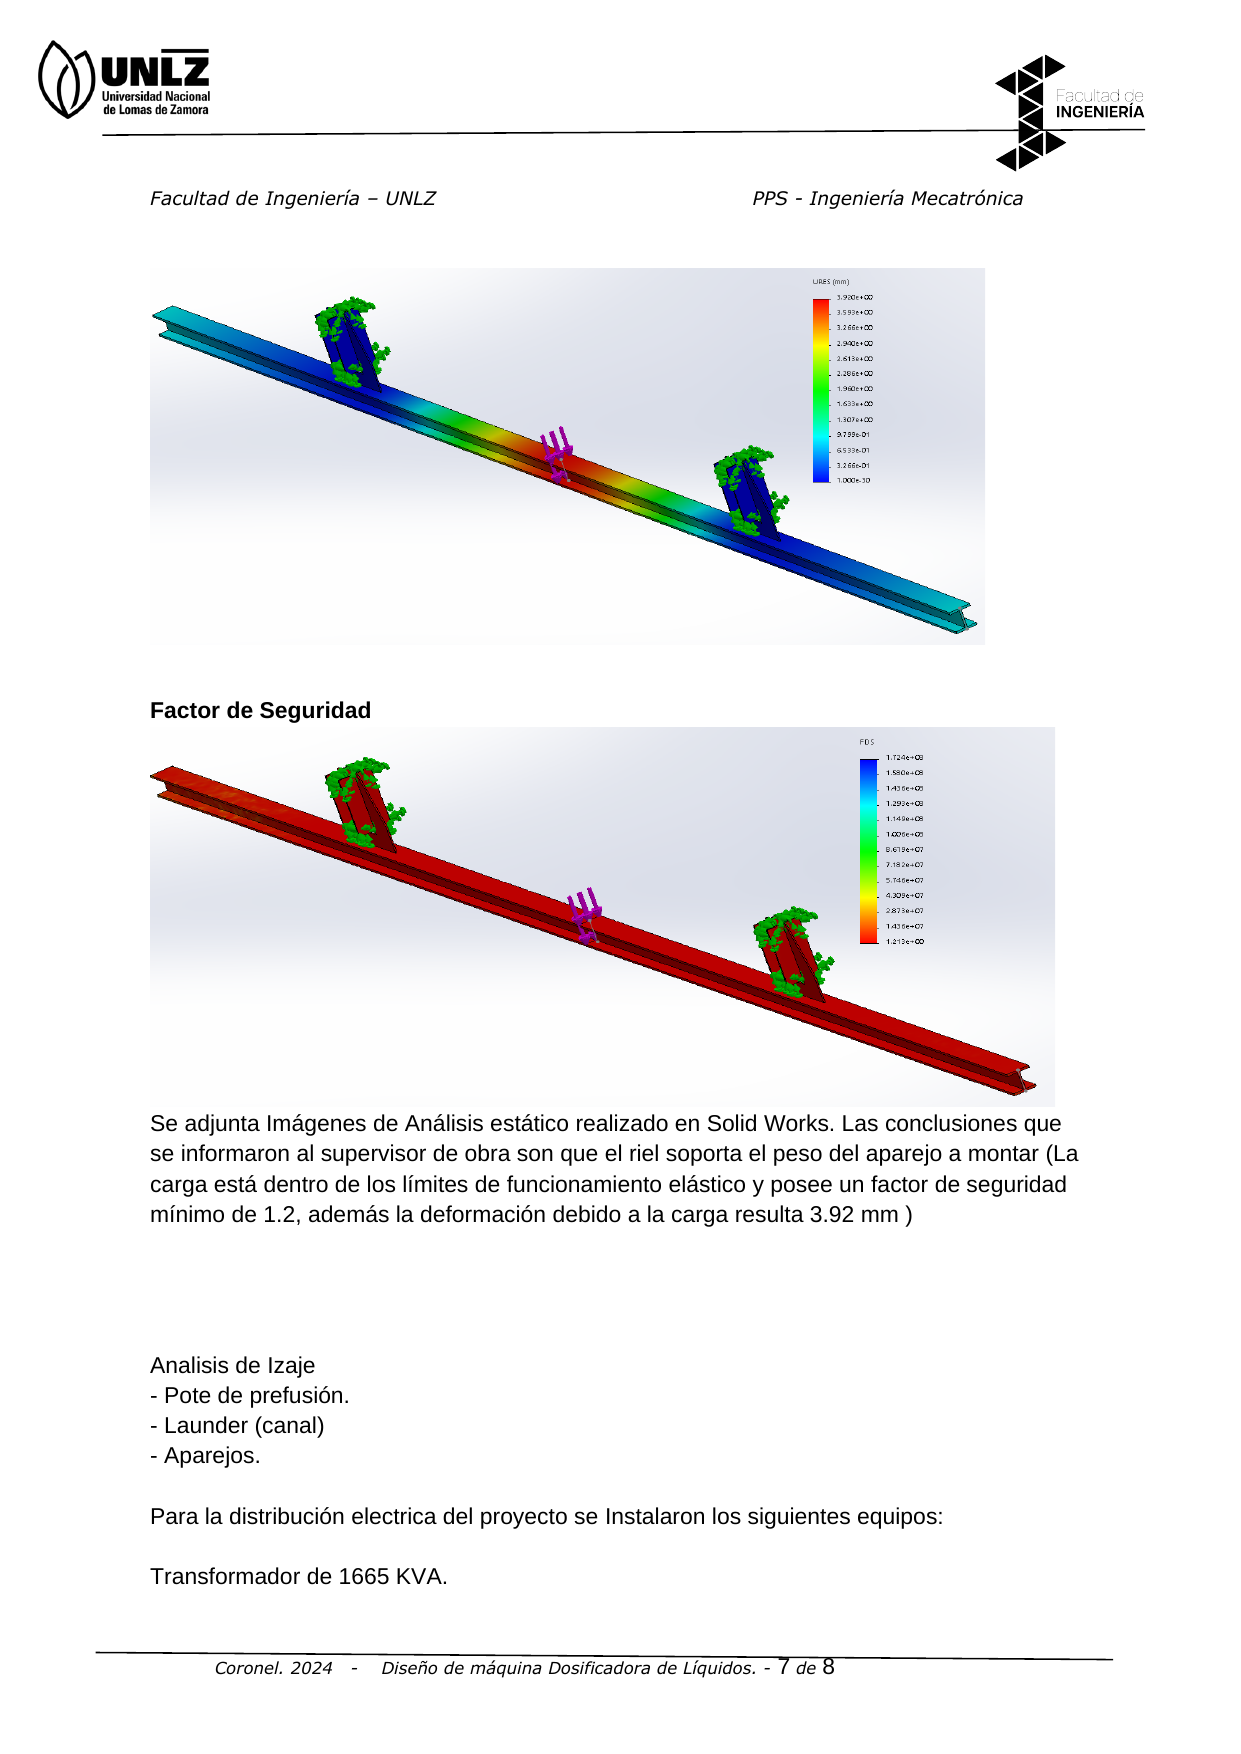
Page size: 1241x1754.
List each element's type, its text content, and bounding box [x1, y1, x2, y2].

text - Pote de prefusión. [150, 1382, 1090, 1408]
text Analisis de Izaje [150, 1352, 1090, 1378]
text - Aparejos. [150, 1442, 1090, 1469]
text Transformador de 1665 KVA. [150, 1563, 1090, 1589]
picture [970, 18, 1160, 208]
picture [29, 23, 218, 136]
picture [150, 727, 1056, 1107]
text Para la distribución electrica del proyecto se Instalaron los siguientes equipos: [150, 1503, 1090, 1529]
text - Launder (canal) [150, 1412, 1090, 1438]
text Factor de Seguridad [150, 697, 1090, 723]
text Se adjunta Imágenes de Análisis estático realizado en Solid Works. Las conclusiones que se informaron al supervisor de obra son que el riel soporta el peso del aparejo a montar (La carga está dentro de los límites de funcionamiento elástico y posee un factor de seguridad mínimo de 1.2, además la deformación debido a la carga resulta 3.92 mm ) [150, 1110, 1090, 1227]
picture [150, 268, 986, 645]
